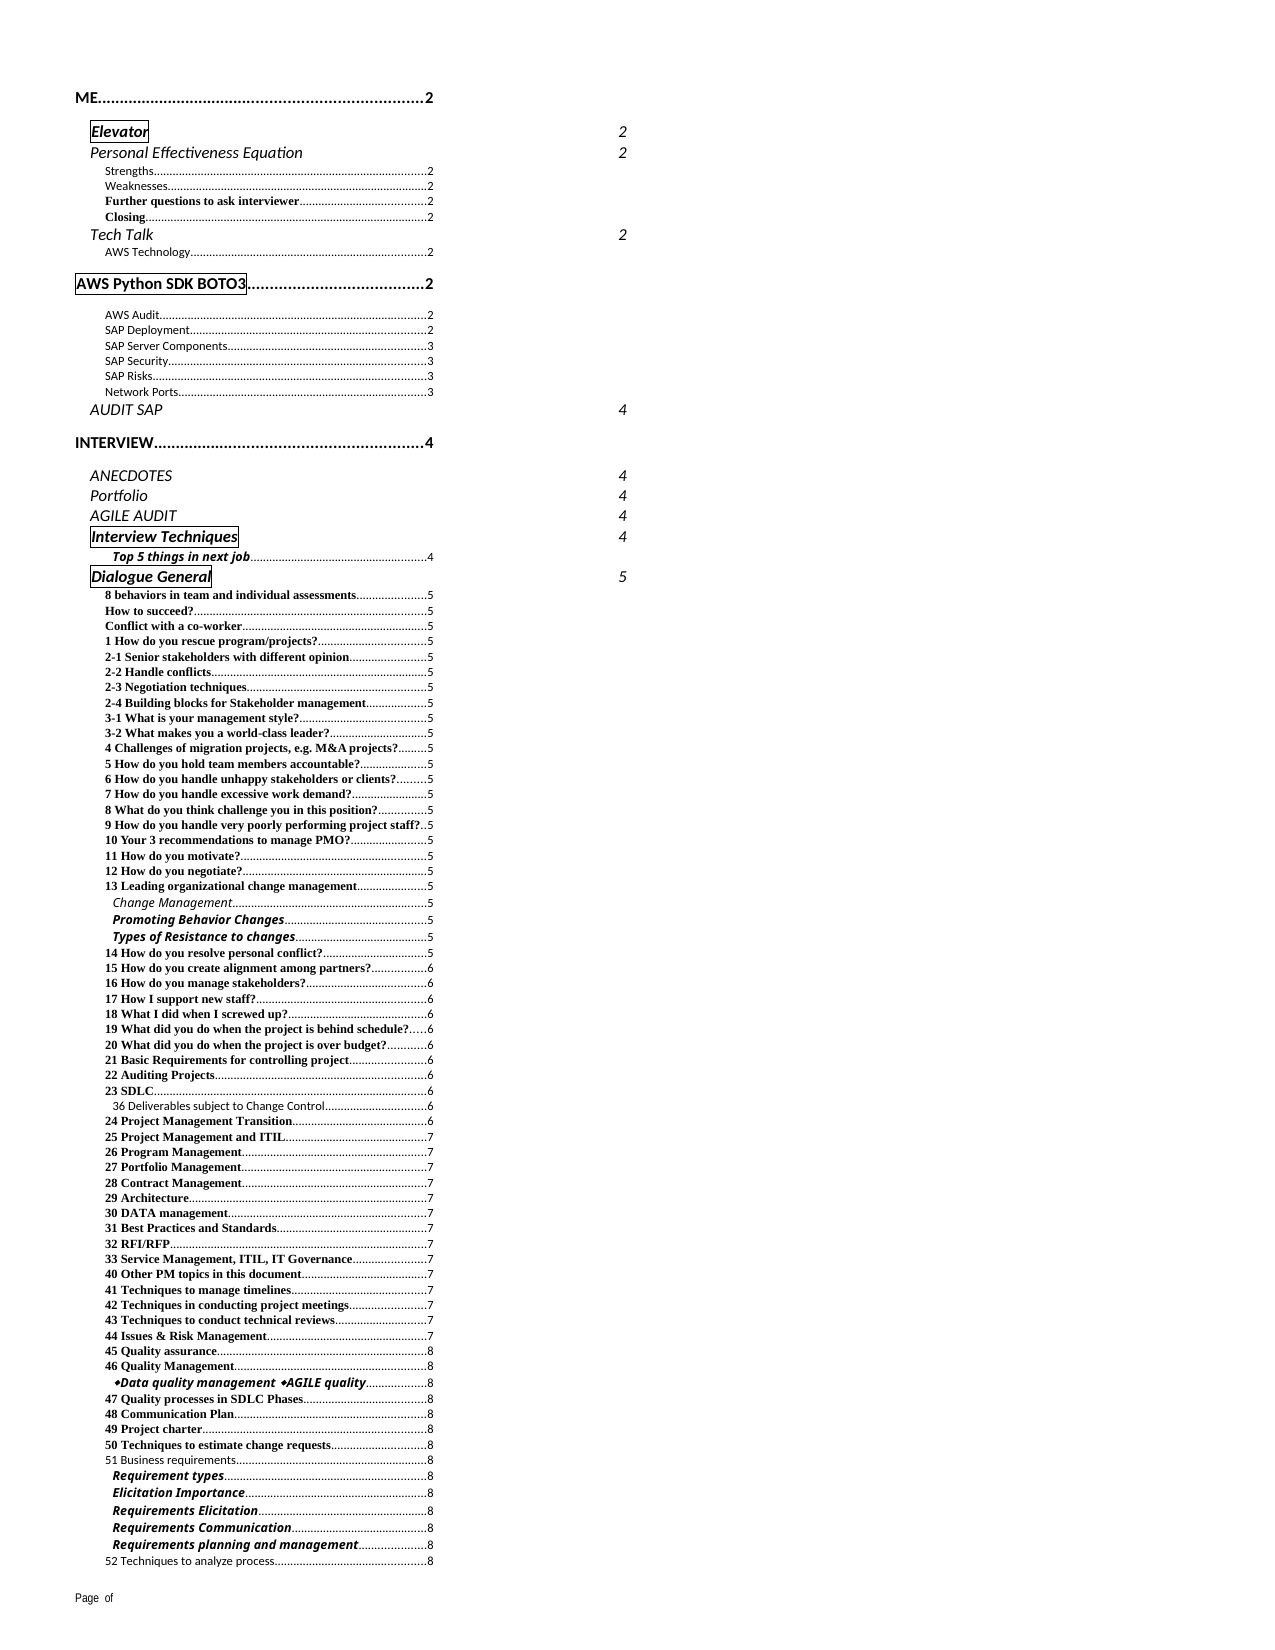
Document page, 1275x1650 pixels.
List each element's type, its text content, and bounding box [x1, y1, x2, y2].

text 41 Techniques to manage timelines 7 [105, 1282, 1213, 1297]
text Elicitation Importance 8 [112, 1484, 1213, 1502]
text AWS Python SDK BOTO3 2 [247, 272, 1213, 295]
text ME 2 [75, 87, 1213, 108]
text 23 SDLC 6 [105, 1083, 1213, 1098]
text Portfolio 4 [90, 485, 1213, 505]
text 28 Contract Management 7 [105, 1175, 1213, 1190]
text 3-1 What is your management style? 5 [105, 710, 1213, 725]
text 17 How I support new staff? 6 [105, 991, 1213, 1006]
text 44 Issues & Risk Management 7 [105, 1328, 1213, 1343]
text 22 Auditing Projects 6 [105, 1068, 1213, 1083]
text Further questions to ask interviewer 2 [105, 194, 1213, 209]
text Data quality management AGILE quality 8 [112, 1374, 1213, 1391]
text 40 Other PM topics in this document 7 [105, 1267, 1213, 1282]
text AGILE AUDIT 4 [90, 505, 1213, 526]
text 48 Communication Plan 8 [105, 1406, 1213, 1422]
text SAP Deployment 2 [105, 323, 1213, 338]
text 19 What did you do when the project is behind schedule? 6 [105, 1022, 1213, 1037]
text AUDIT SAP 4 [90, 399, 1213, 419]
text Change Management 5 [112, 894, 1213, 911]
text 49 Project charter 8 [105, 1422, 1213, 1437]
text Weaknesses 2 [105, 178, 1213, 194]
text 24 Project Management Transition 6 [105, 1113, 1213, 1129]
text Personal Effectiveness Equation 2 [90, 143, 1213, 163]
text 2-1 Senior stakeholders with different opinion 5 [105, 649, 1213, 664]
text 18 What I did when I screwed up? 6 [105, 1006, 1213, 1022]
text 50 Techniques to estimate change requests 8 [105, 1437, 1213, 1452]
text 2-3 Negotiation techniques 5 [105, 679, 1213, 695]
text 16 How do you manage stakeholders? 6 [105, 976, 1213, 991]
text Interview Techniques 4 [91, 527, 238, 547]
text Promoting Behavior Changes 5 [112, 911, 1213, 928]
text Elevator 2 [91, 121, 148, 142]
text Requirements Elicitation 8 [112, 1502, 1213, 1519]
text Network Ports 3 [105, 384, 1213, 399]
text 14 How do you resolve personal conflict? 5 [105, 945, 1213, 960]
text AWS Technology 2 [105, 244, 1213, 260]
text 6 How do you handle unhappy stakeholders or clients? 5 [105, 771, 1213, 787]
text Requirement types 8 [112, 1467, 1213, 1484]
text AWS Python SDK BOTO3 2 [76, 274, 246, 294]
text Dialogue General 5 [91, 566, 211, 587]
text 3-2 What makes you a world-class leader? 5 [105, 725, 1213, 741]
text 51 Business requirements 8 [105, 1452, 1213, 1467]
text ANECDOTES 4 [90, 465, 1213, 485]
text Closing 2 [105, 209, 1213, 224]
text Conflict with a co-worker 5 [105, 618, 1213, 633]
text 11 How do you motivate? 5 [105, 848, 1213, 863]
text INTERVIEW 4 [75, 432, 1213, 452]
text 33 Service Management, ITIL, IT Governance 7 [105, 1251, 1213, 1267]
text 9 How do you handle very poorly performing project staff? 5 [105, 817, 1213, 833]
text 7 How do you handle excessive work demand? 5 [105, 787, 1213, 802]
text Types of Resistance to changes 5 [112, 928, 1213, 945]
text Dialogue General 5 [212, 565, 1213, 588]
text 31 Best Practices and Standards 7 [105, 1221, 1213, 1236]
text 21 Basic Requirements for controlling project 6 [105, 1052, 1213, 1068]
text 30 DATA management 7 [105, 1205, 1213, 1221]
text 10 Your 3 recommendations to manage PMO? 5 [105, 833, 1213, 848]
text Interview Techniques 4 [239, 526, 1213, 548]
text 32 RFI/RFP 7 [105, 1236, 1213, 1251]
text 2-2 Handle conflicts 5 [105, 664, 1213, 679]
text 26 Program Management 7 [105, 1144, 1213, 1159]
text SAP Security 3 [105, 353, 1213, 368]
text Elevator 2 [149, 120, 1213, 143]
text SAP Risks 3 [105, 368, 1213, 384]
text 13 Leading organizational change management 5 [105, 878, 1213, 894]
text 45 Quality assurance 8 [105, 1343, 1213, 1358]
text SAP Server Components 3 [105, 338, 1213, 353]
text AWS Audit 2 [105, 307, 1213, 323]
text Strengths 2 [105, 163, 1213, 178]
text 4 Challenges of migration projects, e.g. M&A projects? 5 [105, 741, 1213, 756]
text 43 Techniques to conduct technical reviews 7 [105, 1313, 1213, 1328]
text 5 How do you hold team members accountable? 5 [105, 756, 1213, 771]
text 52 Techniques to analyze process 8 [105, 1553, 1213, 1568]
text Tech Talk 2 [90, 224, 1213, 244]
text 12 How do you negotiate? 5 [105, 863, 1213, 878]
text 42 Techniques in conducting project meetings 7 [105, 1297, 1213, 1313]
text 46 Quality Management 8 [105, 1358, 1213, 1374]
text 20 What did you do when the project is over budget? 6 [105, 1037, 1213, 1052]
text 2-4 Building blocks for Stakeholder management 5 [105, 695, 1213, 710]
text How to succeed? 5 [105, 603, 1213, 618]
text Requirements planning and management 8 [112, 1536, 1213, 1553]
text 15 How do you create alignment among partners? 6 [105, 960, 1213, 976]
text 36 Deliverables subject to Change Control 6 [112, 1098, 1213, 1113]
text 29 Architecture 7 [105, 1190, 1213, 1205]
text 25 Project Management and ITIL 7 [105, 1129, 1213, 1144]
text 47 Quality processes in SDLC Phases 8 [105, 1391, 1213, 1406]
text 8 What do you think challenge you in this position? 5 [105, 802, 1213, 817]
text 27 Portfolio Management 7 [105, 1159, 1213, 1175]
text Top 5 things in next job 4 [112, 548, 1213, 565]
text Requirements Communication 8 [112, 1519, 1213, 1536]
text 8 behaviors in team and individual assessments 5 [105, 588, 1213, 603]
text 1 How do you rescue program/projects? 5 [105, 633, 1213, 649]
